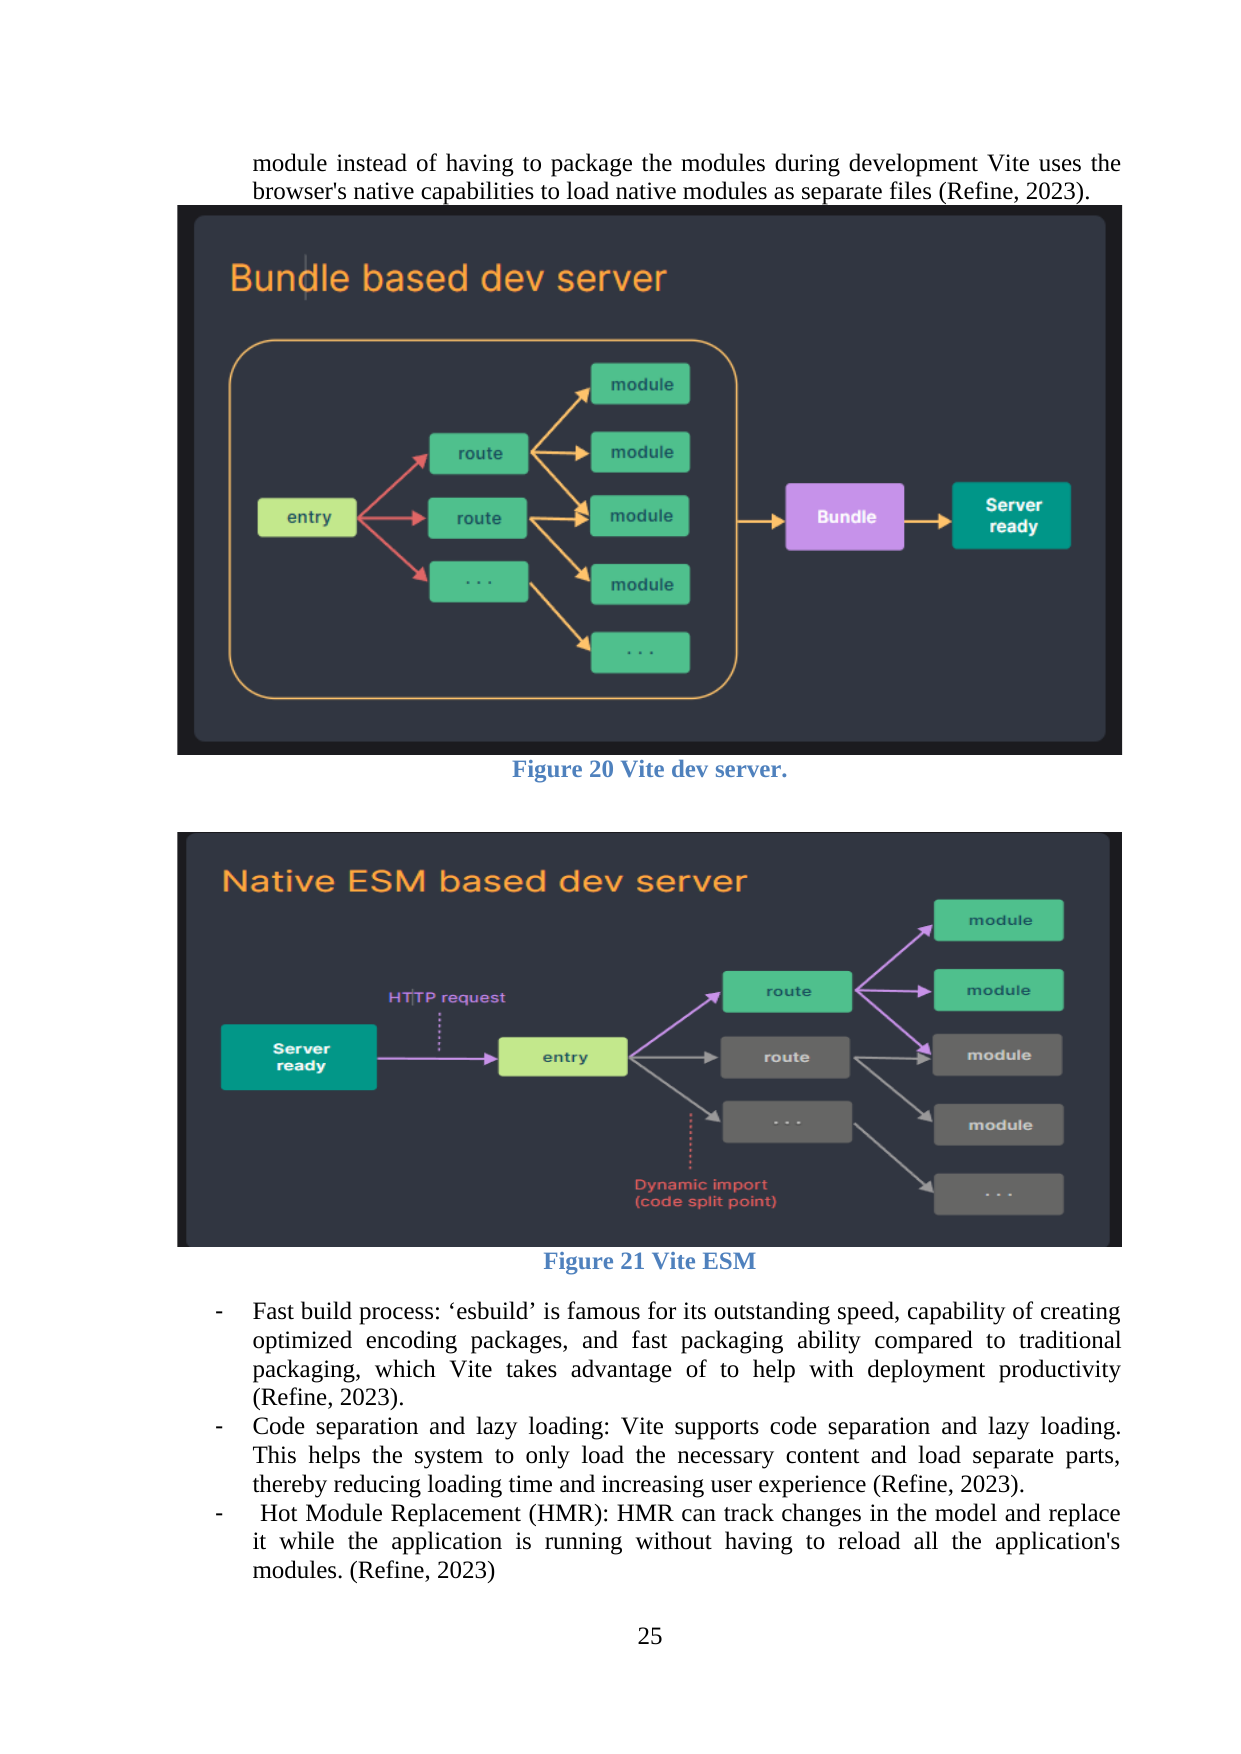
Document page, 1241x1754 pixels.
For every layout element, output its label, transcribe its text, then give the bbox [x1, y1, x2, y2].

text Figure 20 Vite dev server. [177, 755, 1122, 783]
list Code separation and lazy loading: Vite supports code separation and lazy loading. This helps the system to only load the necessary content and load separate parts, thereby reducing loading time and increasing user experience. [215, 1411, 1122, 1497]
picture [177, 832, 1122, 1247]
text Figure 21 Vite ESM [177, 1247, 1122, 1275]
list Fast build process: ‘esbuild’ is famous for its outstanding speed, capability of creating optimized encoding packages, and fast packaging ability compared to traditional packaging, which Vite takes advantage of to help with deployment productivity. [215, 1296, 1122, 1411]
picture [177, 205, 1123, 755]
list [215, 148, 1122, 205]
list Hot Module Replacement (HMR): HMR can track changes in the model and replace it while the application is running without having to reload all the application's modules. [215, 1497, 1122, 1584]
